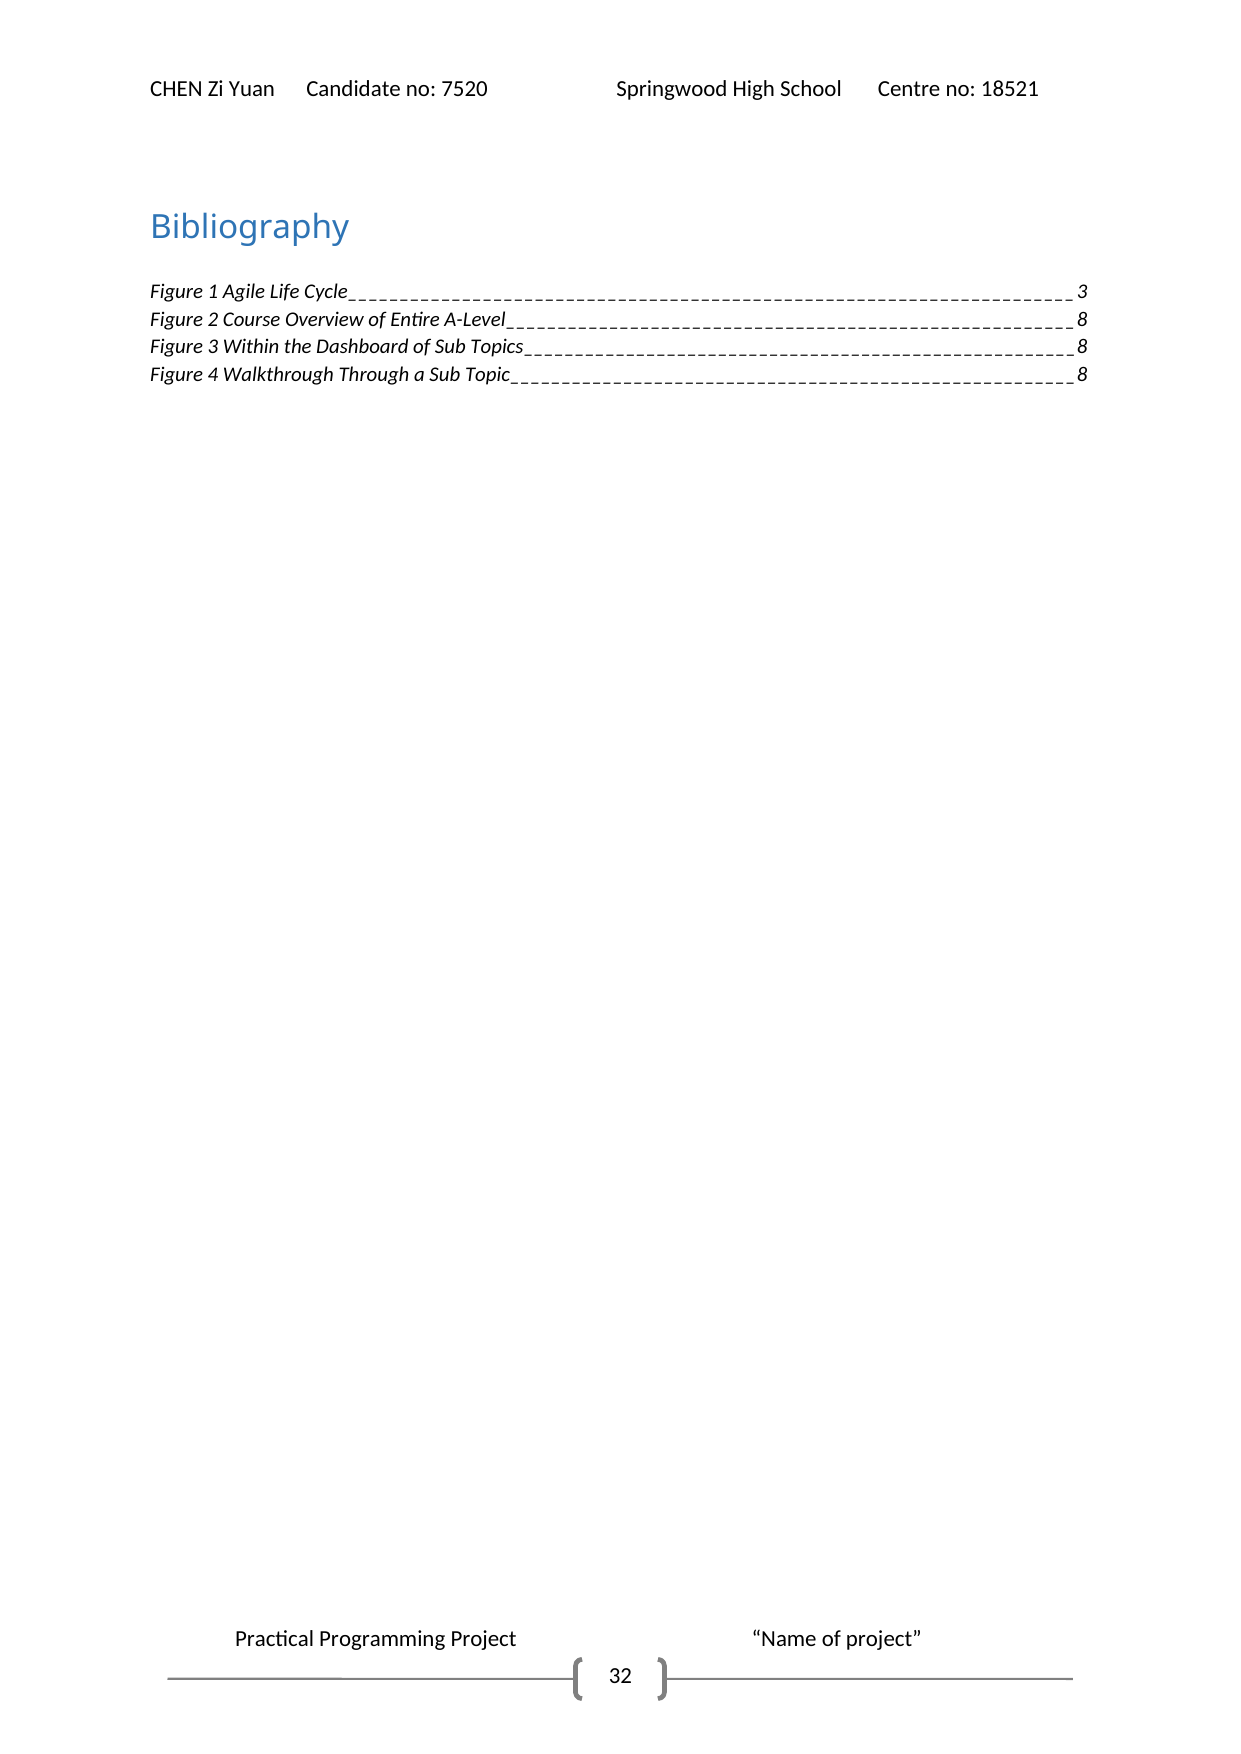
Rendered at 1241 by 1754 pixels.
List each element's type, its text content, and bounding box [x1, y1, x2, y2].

text Figure 3 Within the Dashboard of Sub Topics 8 [150, 333, 1090, 359]
text Figure 2 Course Overview of Entire A-Level 8 [150, 306, 1090, 332]
text Figure 4 Walkthrough Through a Sub Topic 8 [150, 361, 1090, 386]
subtitle Bibliography [150, 202, 1090, 248]
text Figure 1 Agile Life Cycle 3 [150, 279, 1090, 304]
